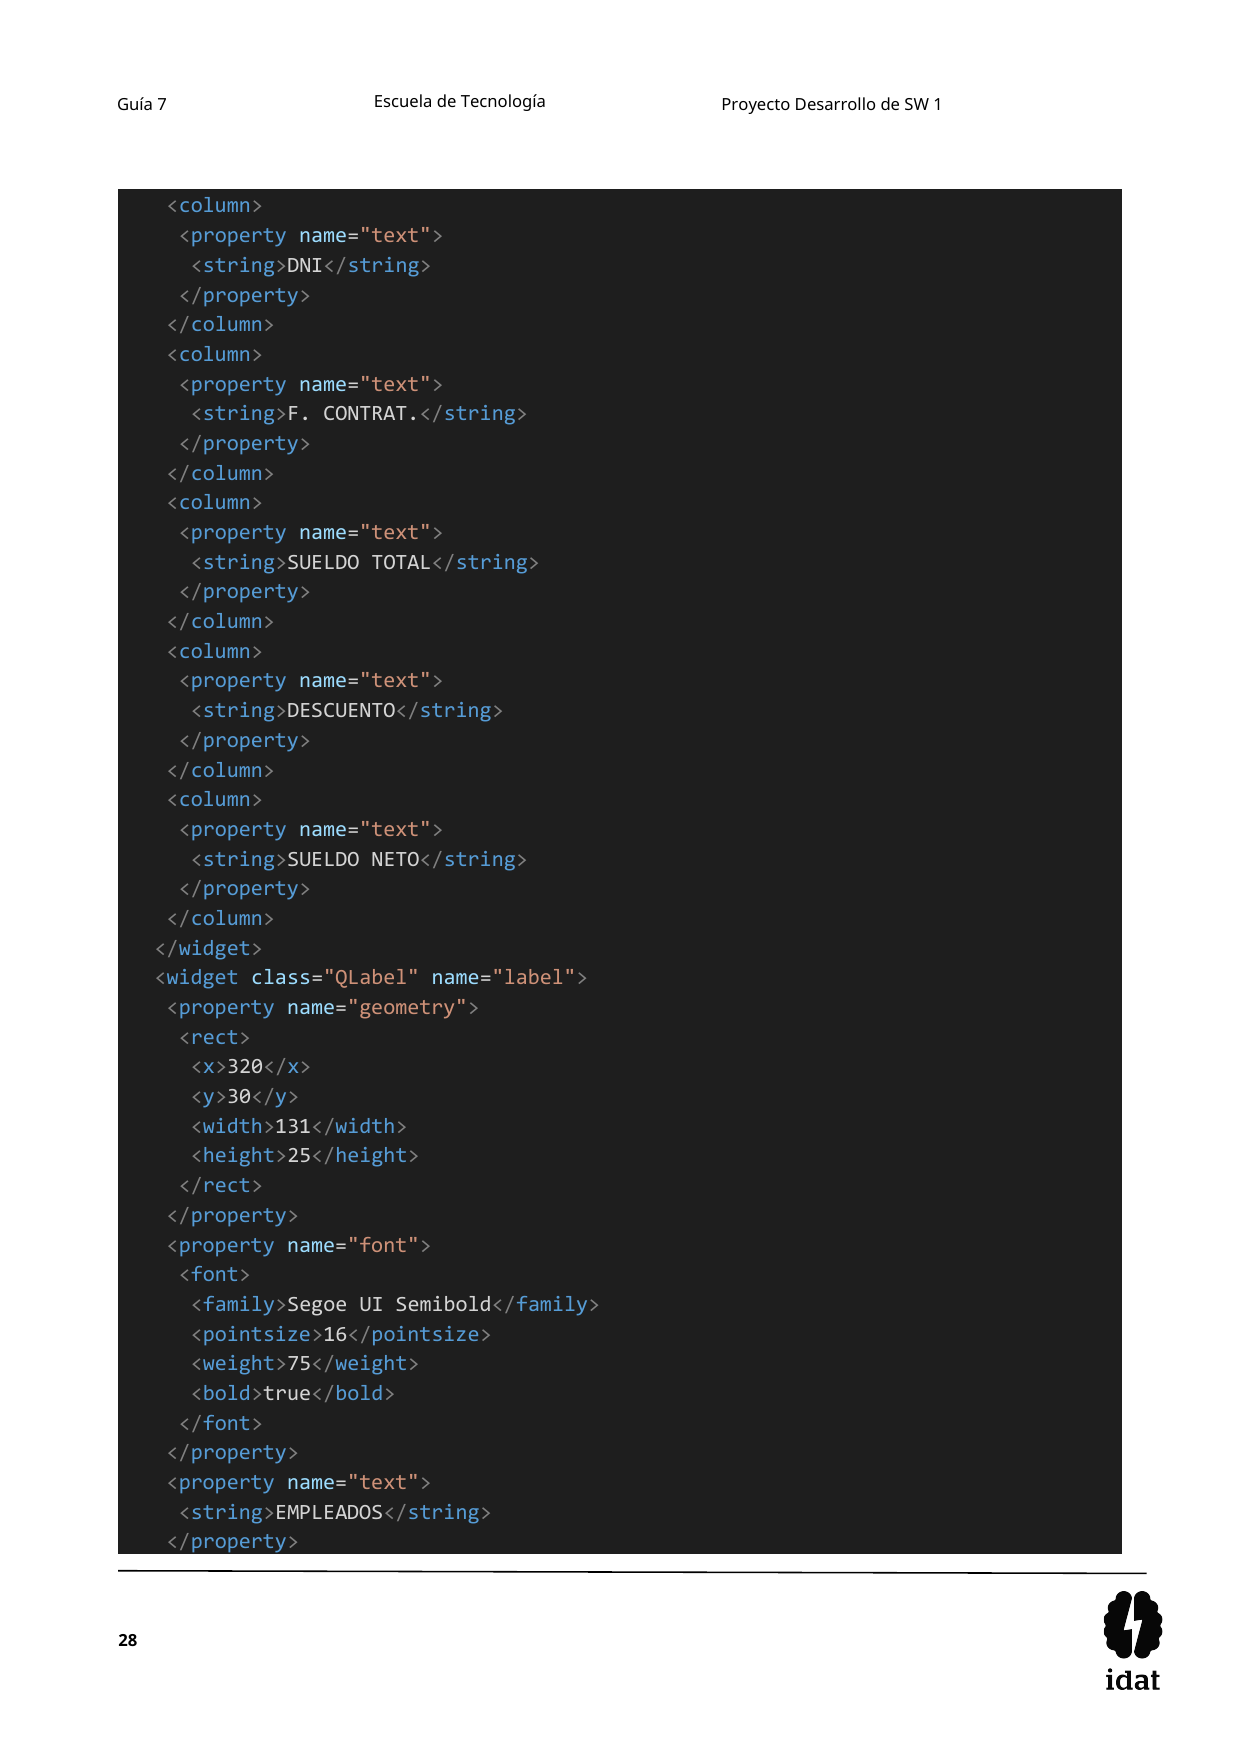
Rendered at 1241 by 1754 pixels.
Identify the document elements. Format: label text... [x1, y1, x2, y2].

text <string>F. CONTRAT.</string> [118, 397, 1122, 426]
text <y>30</y> [118, 1079, 1122, 1109]
text </property> [118, 278, 1122, 308]
text </column> [118, 901, 1122, 931]
text </font> [118, 1406, 1122, 1436]
text </column> [118, 456, 1122, 486]
text <column> [118, 189, 1122, 218]
text <pointsize>16</pointsize> [118, 1317, 1122, 1347]
text </property> [118, 1198, 1122, 1228]
text </property> [118, 426, 1122, 456]
text <widget class="QLabel" name="label"> [118, 961, 1122, 990]
text <string>EMPLEADOS</string> [118, 1495, 1122, 1525]
text </property> [118, 723, 1122, 753]
text <bold>true</bold> [118, 1376, 1122, 1406]
text </column> [118, 308, 1122, 337]
text <string>SUELDO NETO</string> [118, 842, 1122, 872]
text <property name="text"> [118, 515, 1122, 545]
text <property name="text"> [118, 812, 1122, 842]
text <property name="text"> [118, 1465, 1122, 1495]
text <rect> [118, 1020, 1122, 1050]
text <property name="geometry"> [118, 990, 1122, 1020]
picture [1103, 1591, 1163, 1690]
text <width>131</width> [118, 1109, 1122, 1139]
text <string>SUELDO TOTAL</string> [118, 545, 1122, 575]
text </widget> [118, 931, 1122, 961]
text <column> [118, 783, 1122, 812]
text <column> [118, 634, 1122, 664]
text <weight>75</weight> [118, 1347, 1122, 1376]
text </property> [118, 872, 1122, 901]
text </property> [118, 1525, 1122, 1554]
text <string>DESCUENTO</string> [118, 693, 1122, 723]
text </property> [118, 1436, 1122, 1465]
text <height>25</height> [118, 1139, 1122, 1168]
text <property name="text"> [118, 367, 1122, 397]
text <family>Segoe UI Semibold</family> [118, 1287, 1122, 1317]
text <font> [118, 1258, 1122, 1287]
text </column> [118, 604, 1122, 634]
text </rect> [118, 1168, 1122, 1198]
text <string>DNI</string> [118, 248, 1122, 278]
text <property name="text"> [118, 218, 1122, 248]
text <column> [118, 486, 1122, 515]
text </property> [118, 575, 1122, 604]
text <property name="text"> [118, 664, 1122, 693]
text <property name="font"> [118, 1228, 1122, 1258]
text <column> [118, 337, 1122, 367]
text </column> [118, 753, 1122, 783]
text <x>320</x> [118, 1050, 1122, 1079]
